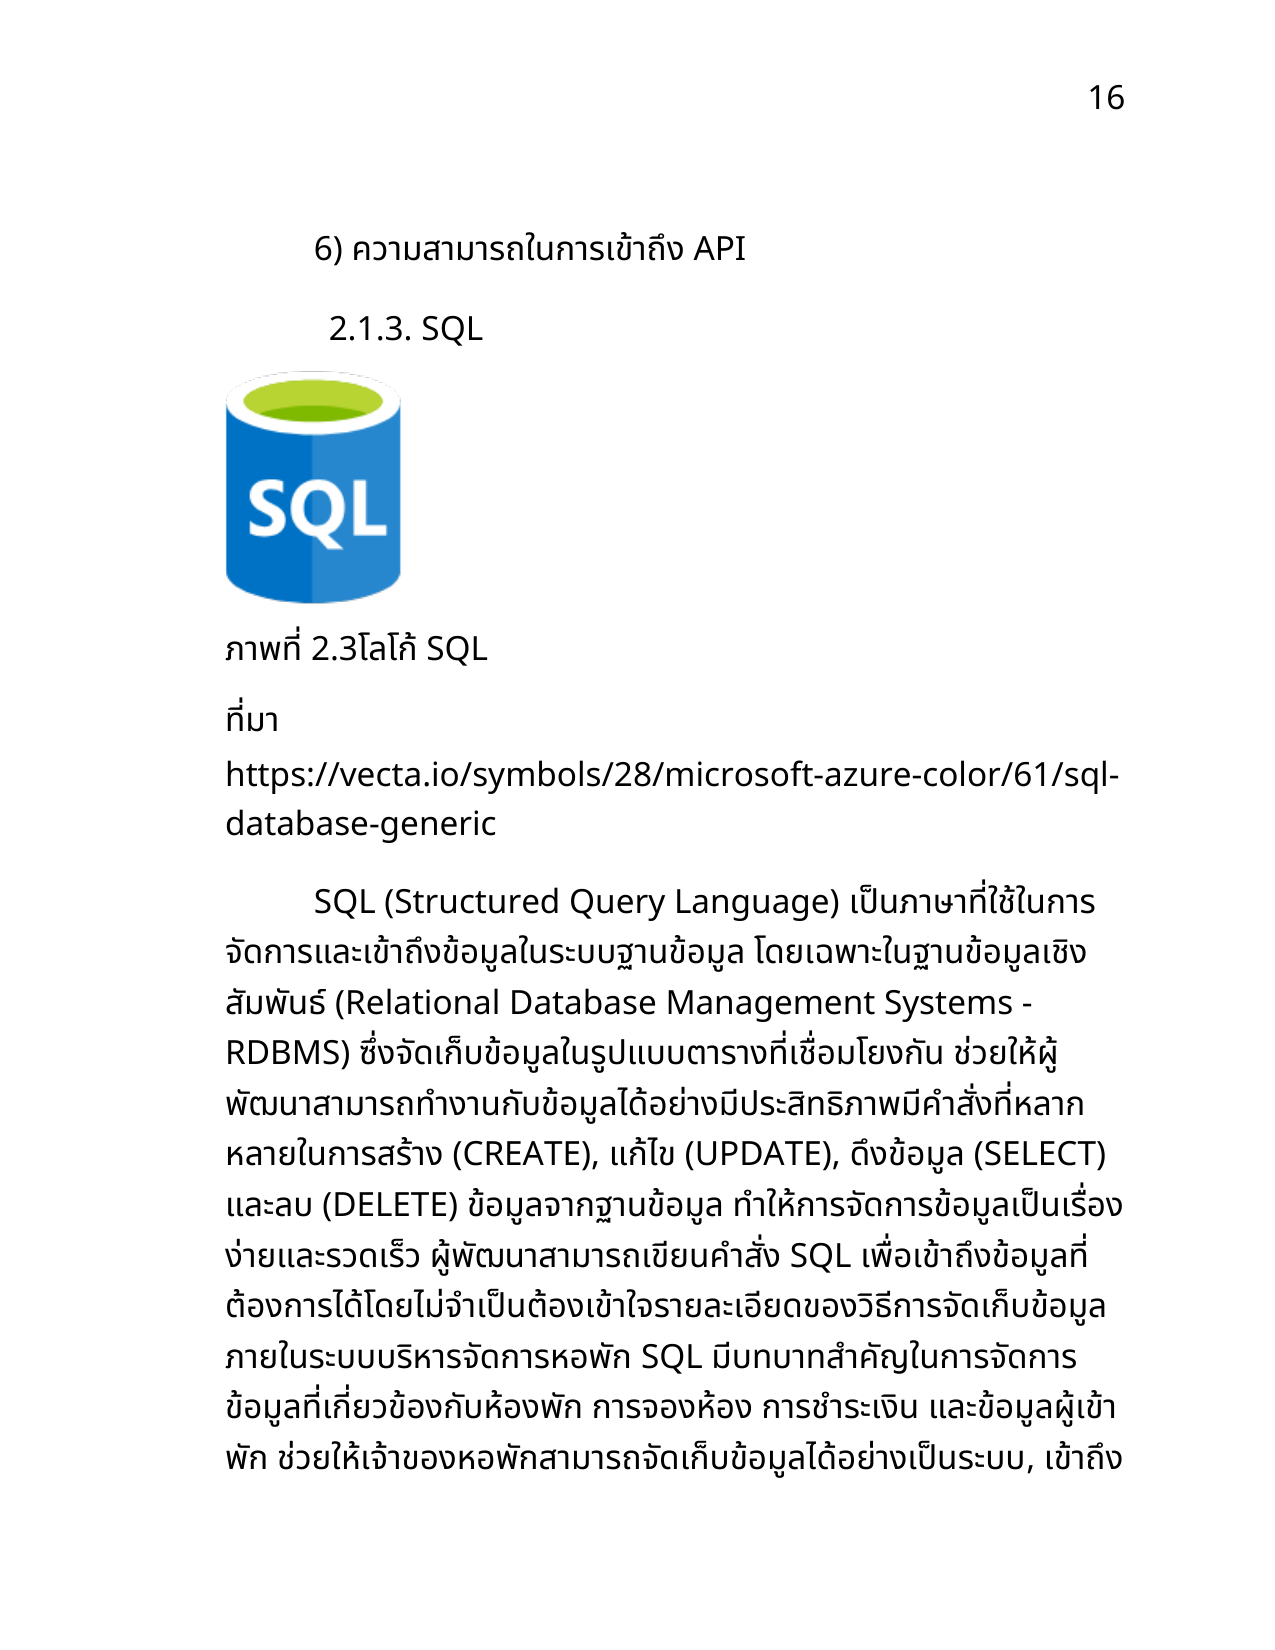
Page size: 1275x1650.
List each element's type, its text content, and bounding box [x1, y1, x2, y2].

text การพัฒนาแบบฝั่งเซิร์ฟเวอร์ [314, 384, 1125, 435]
text ความสามารถในการเข้าถึง API [314, 464, 1125, 515]
text รองรับการจัดการ DOM [314, 225, 1125, 276]
text ภาพที่ 2.3โลโก้ SQL [225, 864, 1125, 915]
picture [225, 609, 402, 845]
subtitle SQL [284, 544, 1125, 589]
text การใช้ร่วมกับเฟรมเวิร์กและไลบรารี [314, 305, 1125, 355]
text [225, 1117, 1125, 1471]
text ที่มา https://vecta.io/symbols/28/microsoft-azure-color/61/sql-database-generic [225, 936, 1125, 1084]
